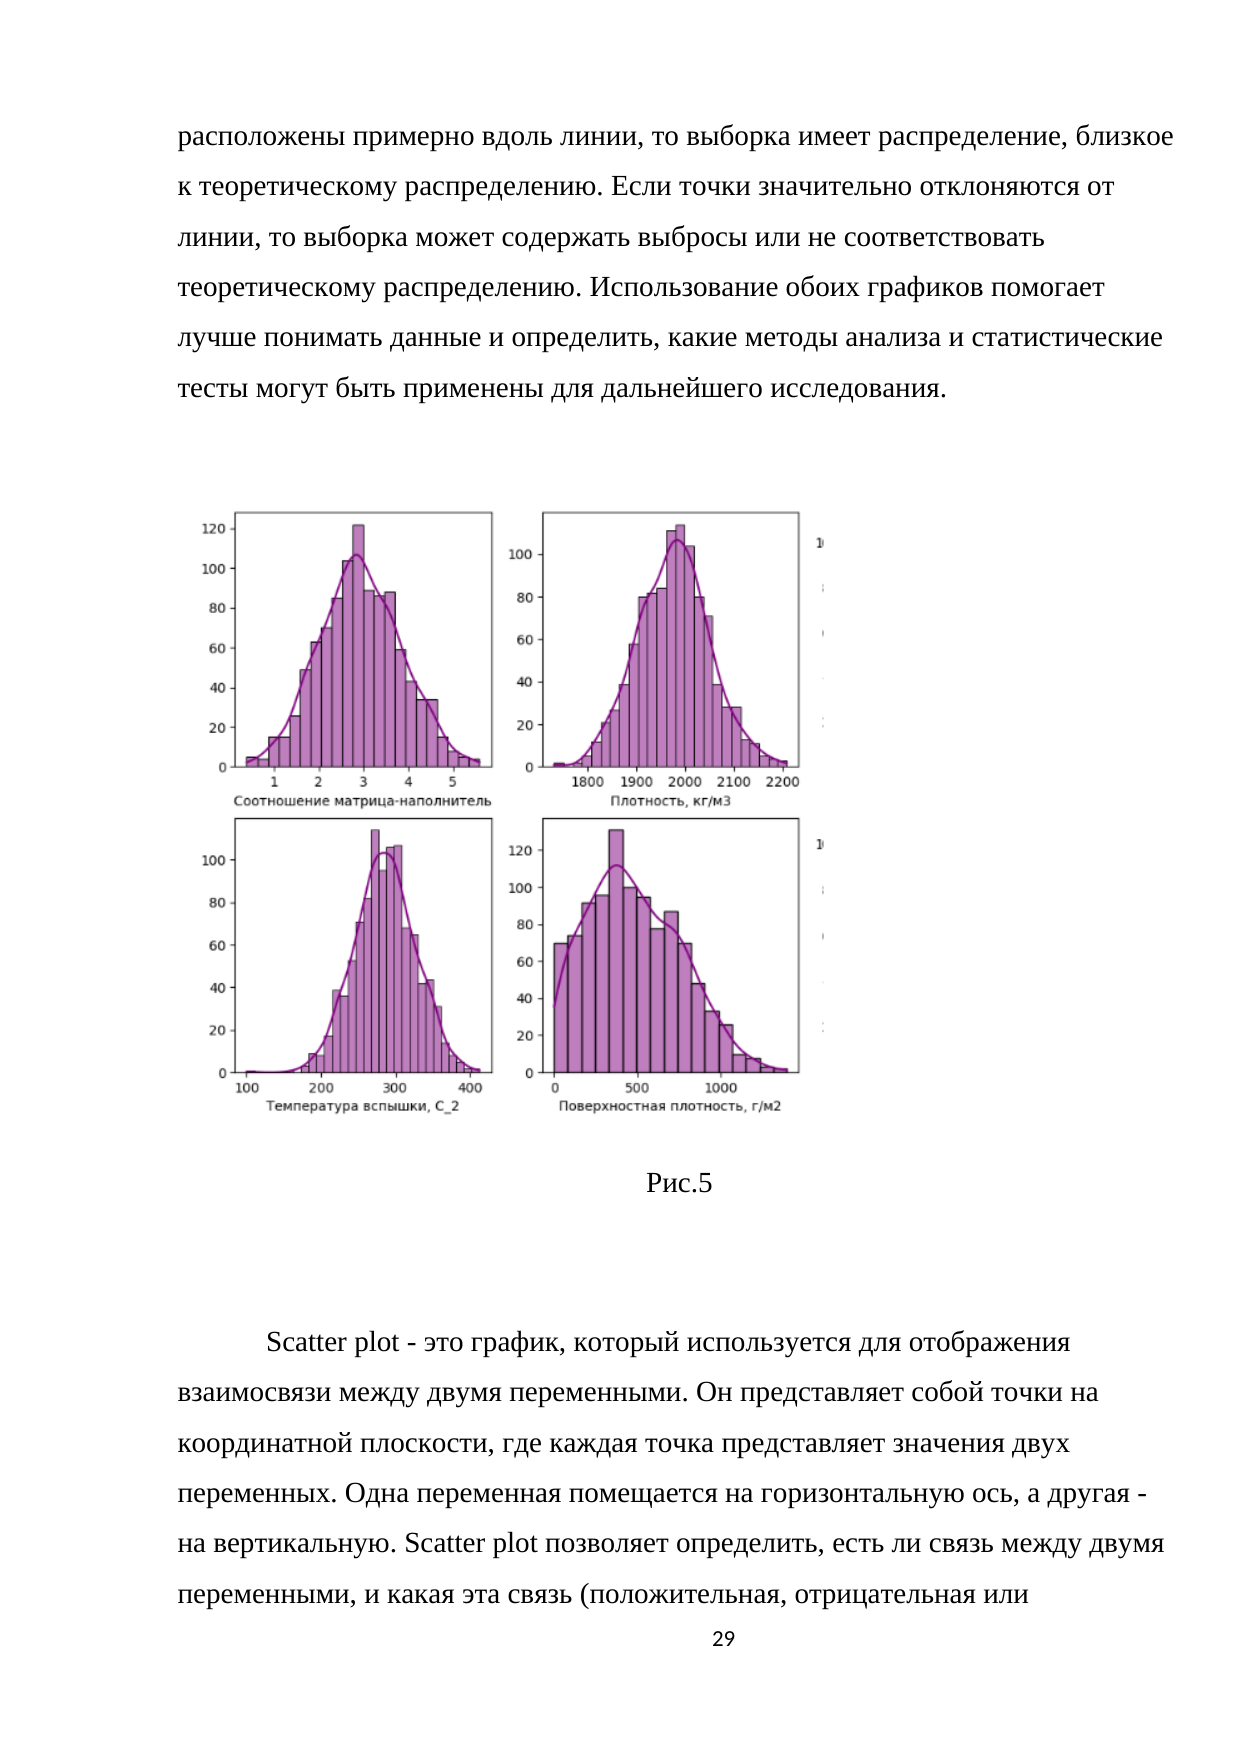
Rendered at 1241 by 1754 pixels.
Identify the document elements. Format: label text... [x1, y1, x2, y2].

text Рис.5 [177, 1165, 1181, 1199]
picture [177, 449, 824, 1122]
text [177, 118, 1181, 403]
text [177, 1324, 1181, 1609]
